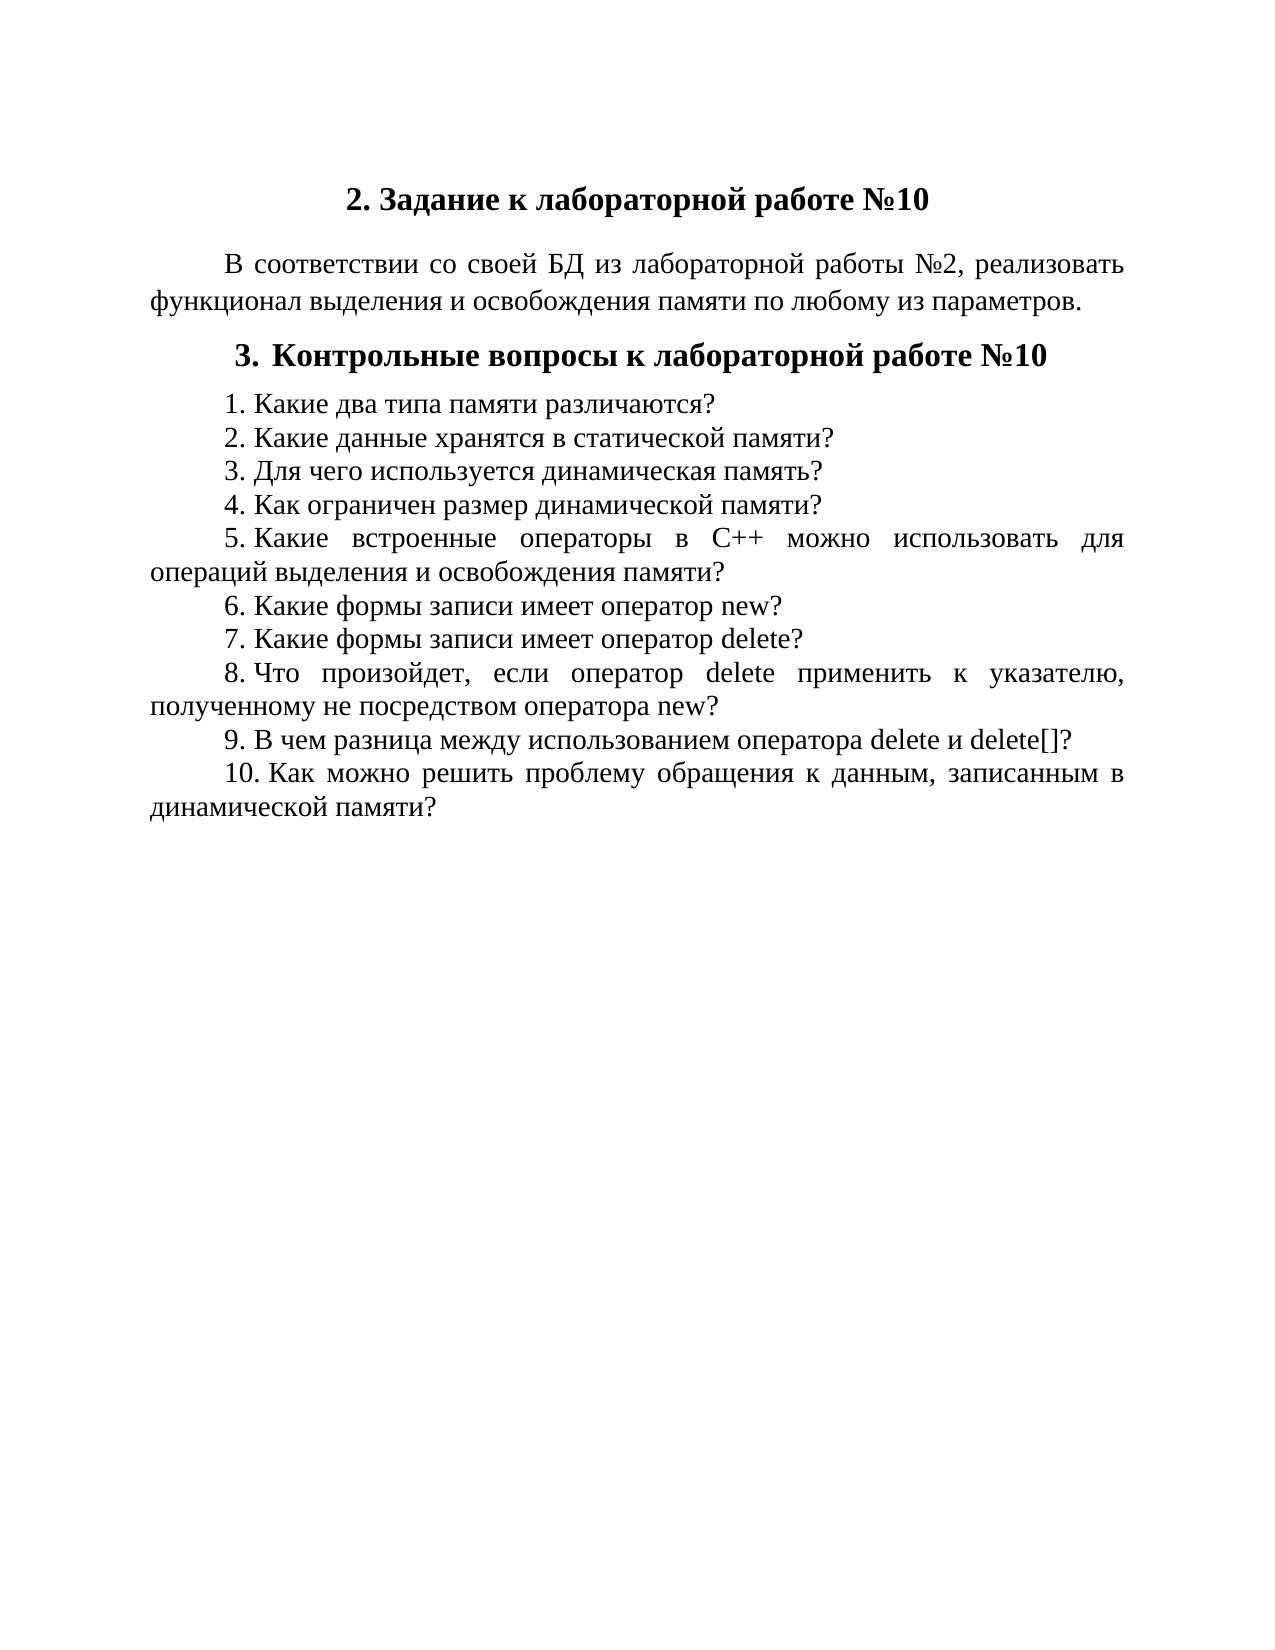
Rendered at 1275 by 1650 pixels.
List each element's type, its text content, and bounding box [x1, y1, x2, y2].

list Как можно решить проблему обращения к данным, записанным в динамической памяти? [150, 755, 1125, 822]
list Что произойдет, если оператор delete применить к указателю, полученному не посредством оператора new? [150, 655, 1125, 722]
list Как ограничен размер динамической памяти? [150, 487, 1125, 521]
subtitle Контрольные вопросы к лабораторной работе №10 [157, 336, 1125, 374]
list В чем разница между использованием оператора delete и delete[]? [150, 722, 1125, 755]
subtitle 2. Задание к лабораторной работе №10 [150, 179, 1125, 217]
list Какие данные хранятся в статической памяти? [150, 420, 1125, 453]
list Для чего используется динамическая память? [150, 453, 1125, 487]
text В соответствии со своей БД из лабораторной работы №2, реализовать функционал выделения и освобождения памяти по любому из параметров. [150, 247, 1125, 316]
list Какие формы записи имеет оператор delete? [150, 621, 1125, 655]
list Какие встроенные операторы в С++ можно использовать для операций выделения и освобождения памяти? [150, 521, 1125, 588]
list Какие два типа памяти различаются? [150, 386, 1125, 420]
list Какие формы записи имеет оператор new? [150, 588, 1125, 621]
